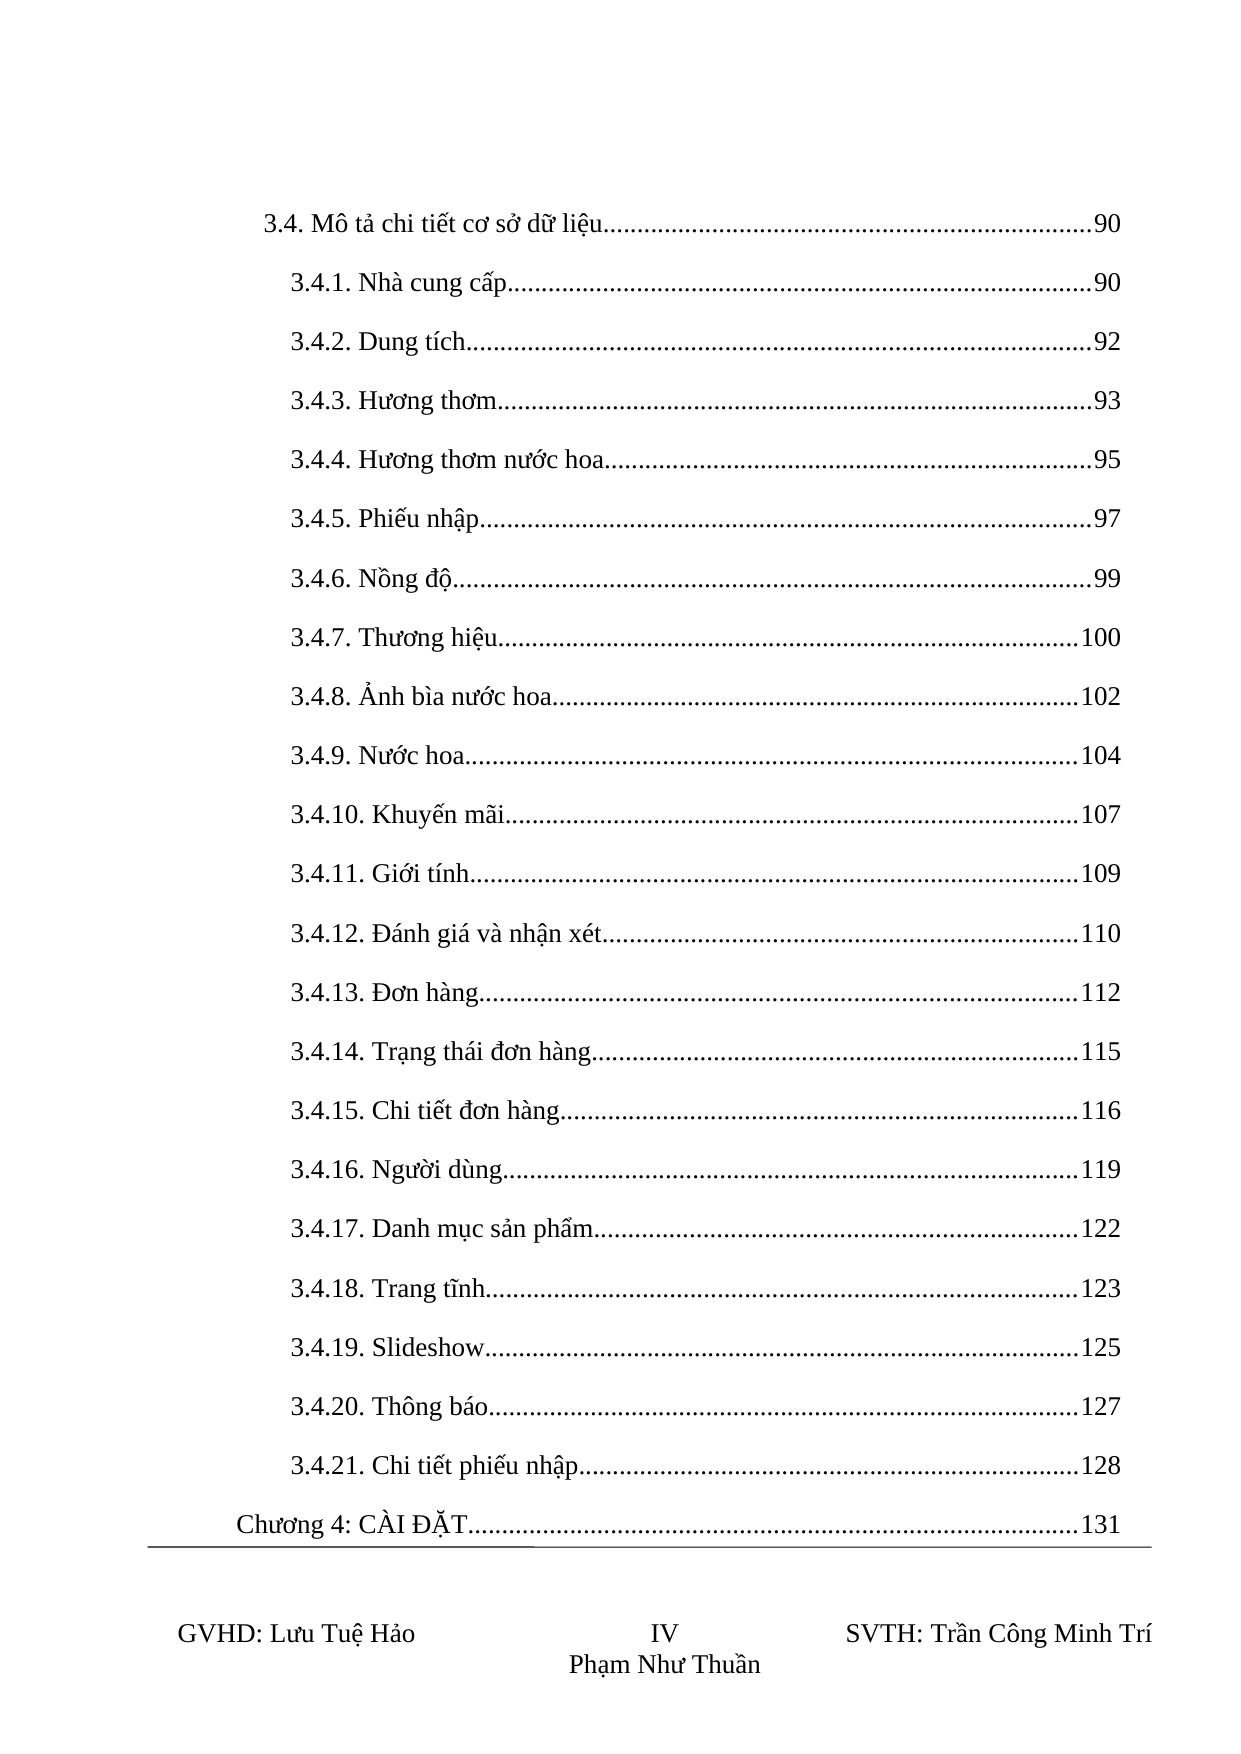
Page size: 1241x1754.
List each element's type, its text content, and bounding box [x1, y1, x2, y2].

text 3.4.9. Nước hoa 104 [231, 739, 1122, 770]
text 3.4.14. Trạng thái đơn hàng 115 [231, 1035, 1122, 1066]
text 3.4.20. Thông báo 127 [231, 1390, 1122, 1421]
text 3.4.10. Khuyến mãi 107 [231, 798, 1122, 829]
text 3.4.15. Chi tiết đơn hàng 116 [231, 1094, 1122, 1125]
text 3.4.12. Đánh giá và nhận xét 110 [231, 917, 1122, 948]
text 3.4.19. Slideshow 125 [231, 1331, 1122, 1362]
text 3.4.2. Dung tích 92 [231, 325, 1122, 356]
text 3.4.8. Ảnh bìa nước hoa 102 [231, 680, 1122, 711]
text 3.4.13. Đơn hàng 112 [231, 976, 1122, 1007]
text Chương 4: CÀI ĐẶT 131 [177, 1508, 1122, 1539]
text 3.4.11. Giới tính 109 [231, 858, 1122, 889]
text 3.4.1. Nhà cung cấp 90 [231, 266, 1122, 297]
text 3.4.21. Chi tiết phiếu nhập 128 [231, 1449, 1122, 1480]
text 3.4. Mô tả chi tiết cơ sở dữ liệu 90 [204, 207, 1122, 238]
text 3.4.6. Nồng độ 99 [231, 562, 1122, 593]
text 3.4.5. Phiếu nhập 97 [231, 503, 1122, 534]
text 3.4.17. Danh mục sản phẩm 122 [231, 1213, 1122, 1244]
text 3.4.3. Hương thơm 93 [231, 384, 1122, 415]
text 3.4.4. Hương thơm nước hoa 95 [231, 443, 1122, 474]
text 3.4.18. Trang tĩnh 123 [231, 1272, 1122, 1303]
text 3.4.7. Thương hiệu 100 [231, 621, 1122, 652]
text 3.4.16. Người dùng 119 [231, 1153, 1122, 1184]
